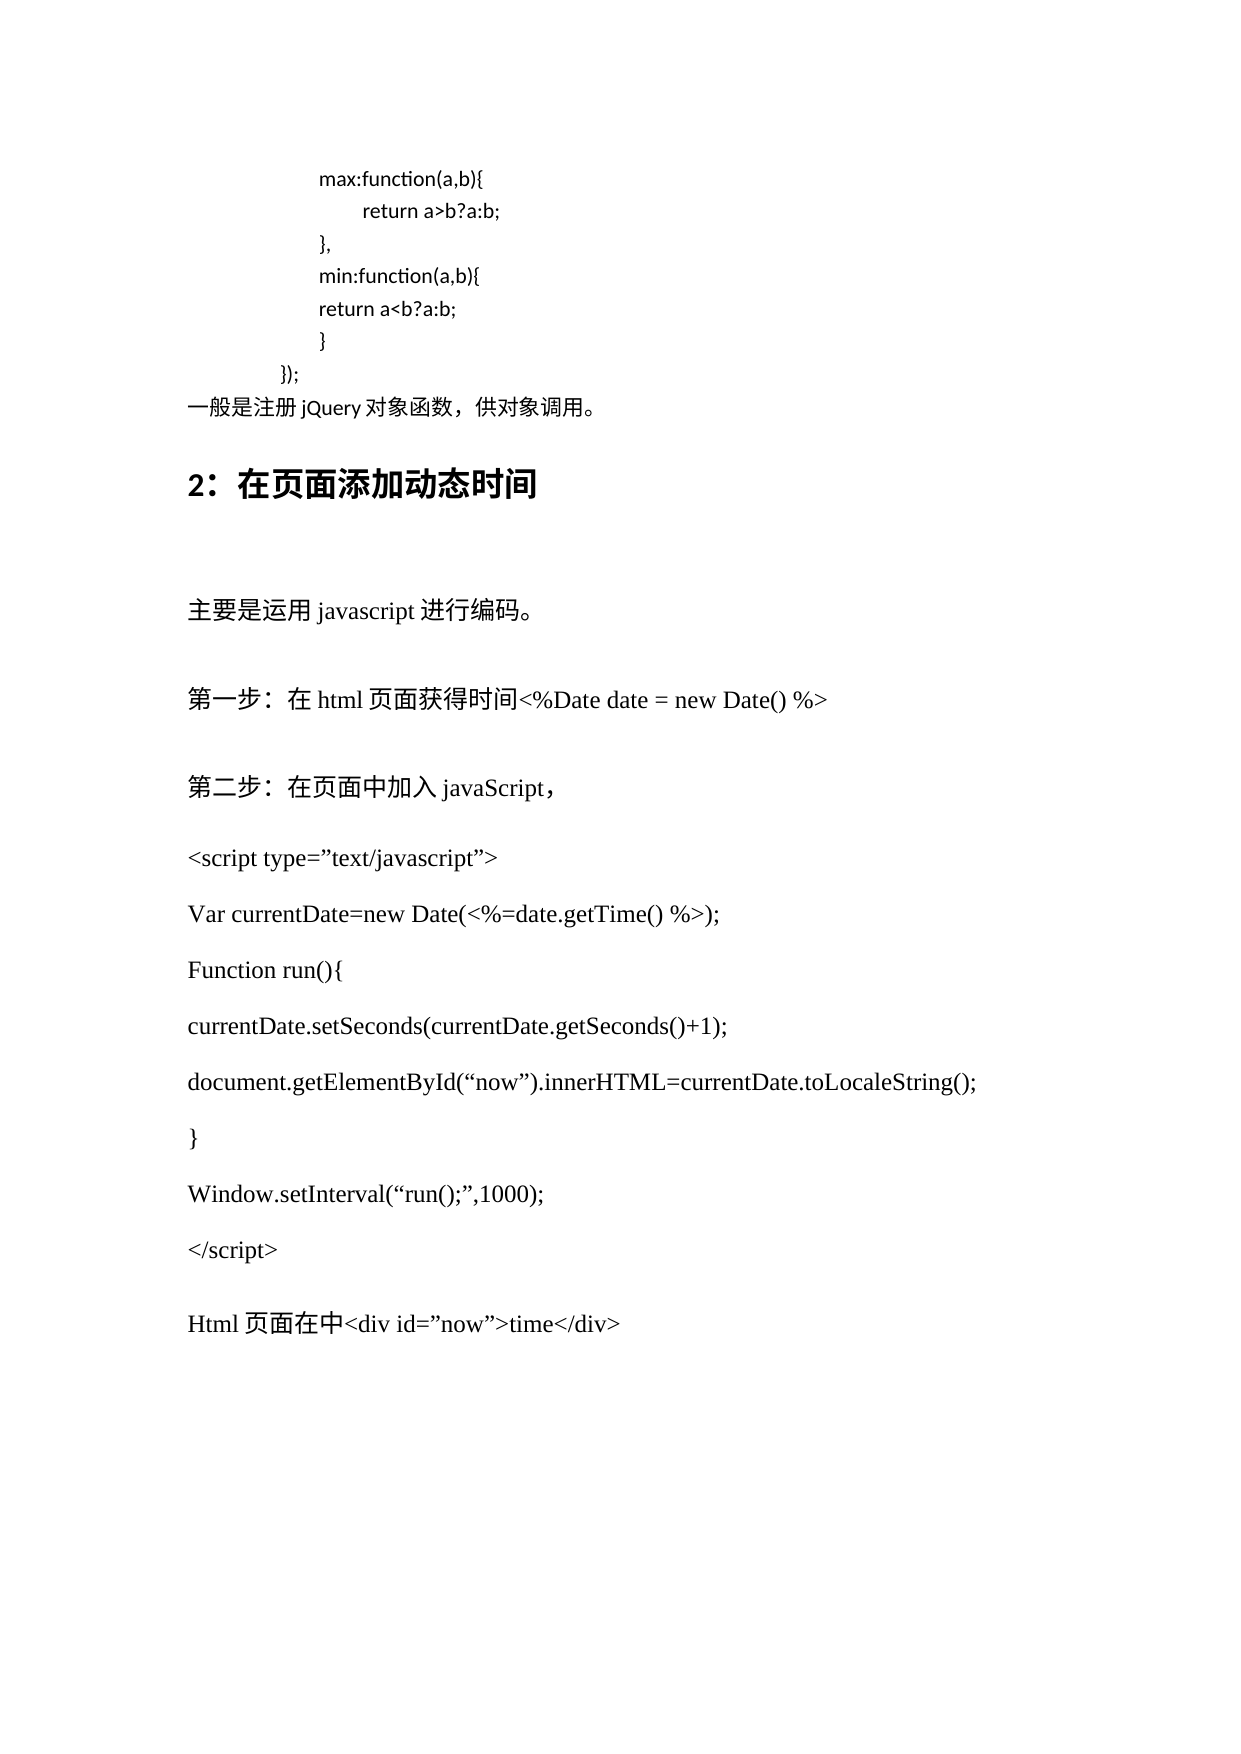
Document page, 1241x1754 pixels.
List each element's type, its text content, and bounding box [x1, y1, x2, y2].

text document.getElementById(“now”).innerHTML=currentDate.toLocaleString(); [187, 1065, 1053, 1098]
subtitle 2：在页面添加动态时间 [187, 449, 1053, 514]
list }, [279, 227, 1053, 259]
text 第二步：在页面中加入javaScript， [187, 753, 1053, 818]
list min:function(a,b){ [279, 259, 1053, 292]
text Window.setInterval(“run();”,1000); [187, 1177, 1053, 1210]
list } [279, 324, 1053, 357]
text } [187, 1121, 1053, 1154]
list max:function(a,b){ [279, 162, 1053, 194]
list return a>b?a:b; [279, 194, 1053, 227]
list return a<b?a:b; [279, 292, 1053, 324]
text <script type=”text/javascript”> [187, 842, 1053, 874]
text Var currentDate=new Date(<%=date.getTime() %>); [187, 897, 1053, 930]
text 第一步：在html页面获得时间<%Date date = new Date() %> [187, 665, 1053, 730]
text Html页面在中<div id=”now”>time</div> [187, 1289, 1053, 1354]
text Function run(){ [187, 953, 1053, 986]
text currentDate.setSeconds(currentDate.getSeconds()+1); [187, 1009, 1053, 1042]
text 一般是注册jQuery对象函数，供对象调用。 [187, 389, 1053, 422]
text </script> [187, 1233, 1053, 1266]
text 主要是运用javascript进行编码。 [187, 576, 1053, 641]
list }); [279, 357, 1053, 389]
